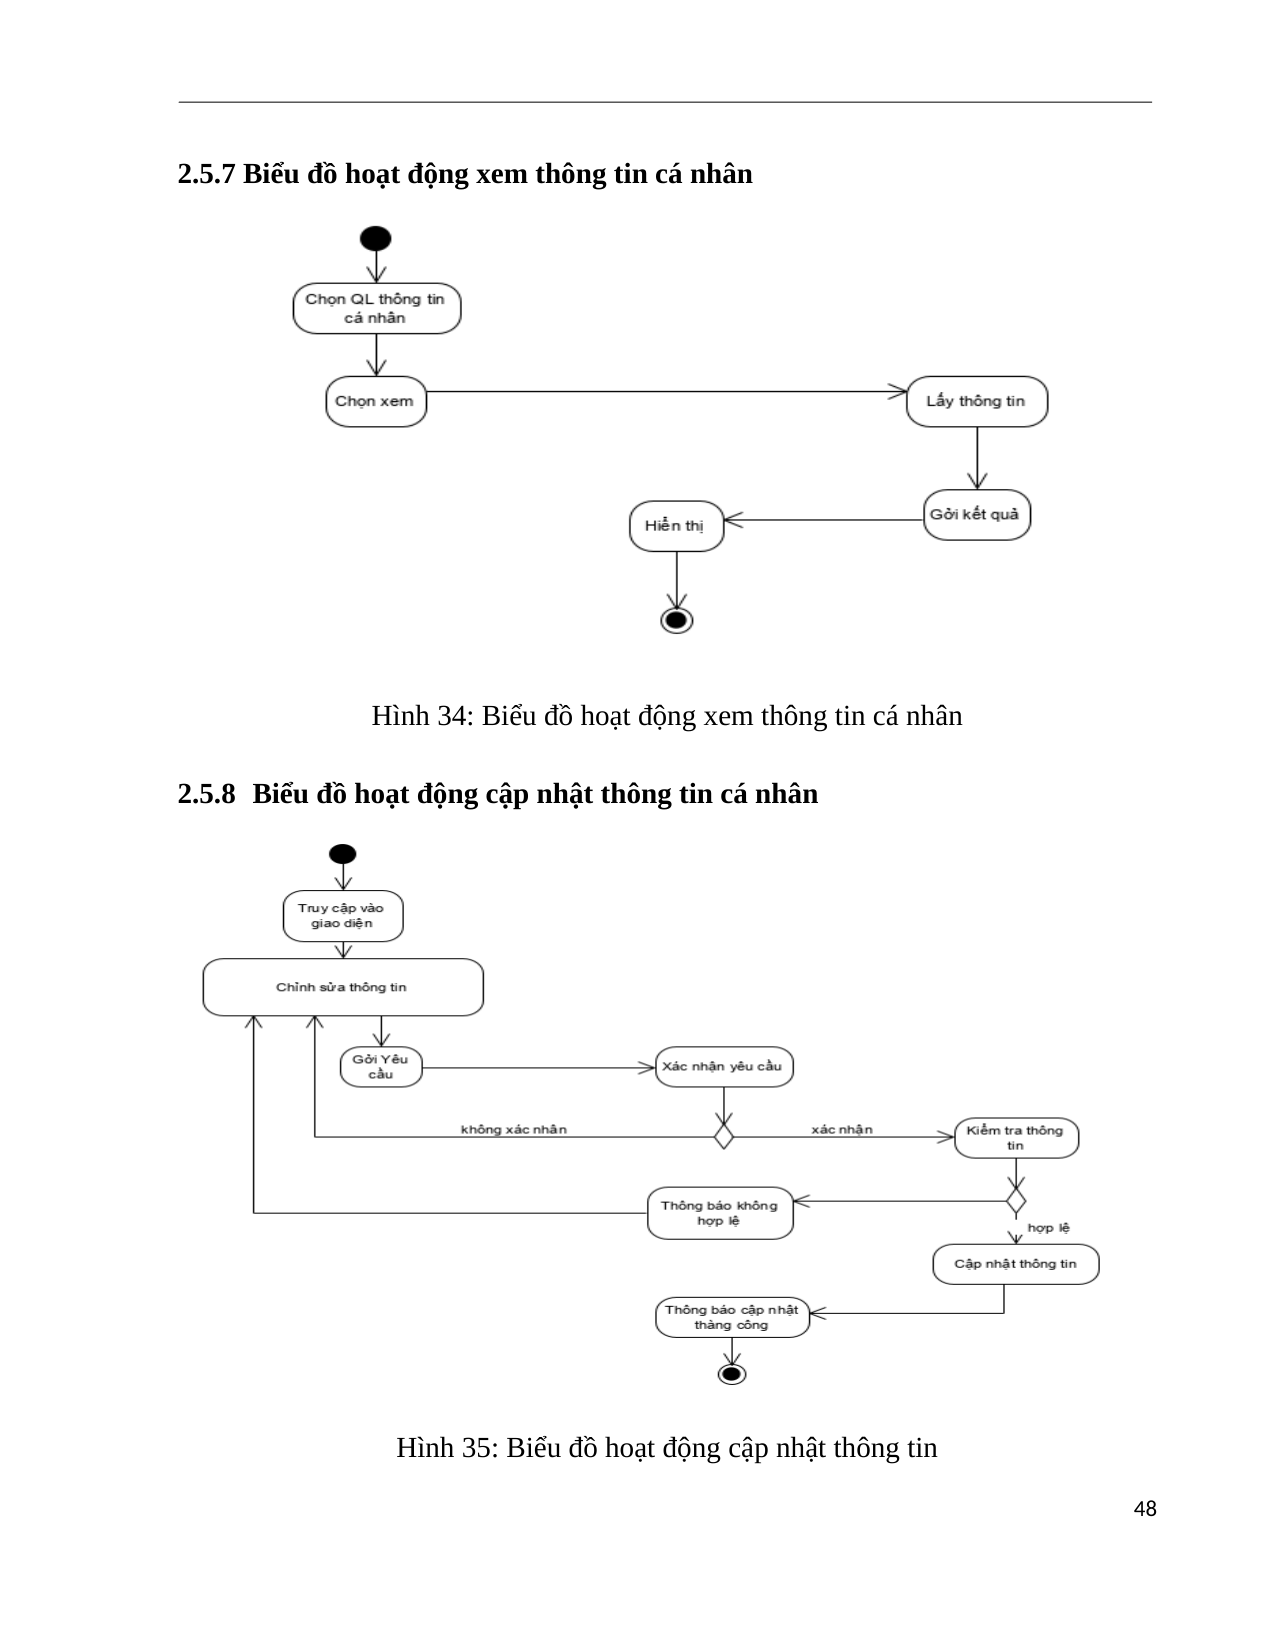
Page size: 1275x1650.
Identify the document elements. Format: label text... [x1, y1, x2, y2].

list 2.5.8 Biểu đồ hoạt động cập nhật thông tin cá nhân [177, 773, 1157, 811]
text Hình 34: Biểu đồ hoạt động xem thông tin cá nhân [177, 698, 1157, 731]
picture [257, 211, 1077, 663]
picture [177, 831, 1153, 1396]
text Hình 35: Biểu đồ hoạt động cập nhật thông tin [177, 1430, 1157, 1464]
list 2.5.7 Biểu đồ hoạt động xem thông tin cá nhân [177, 153, 1157, 191]
